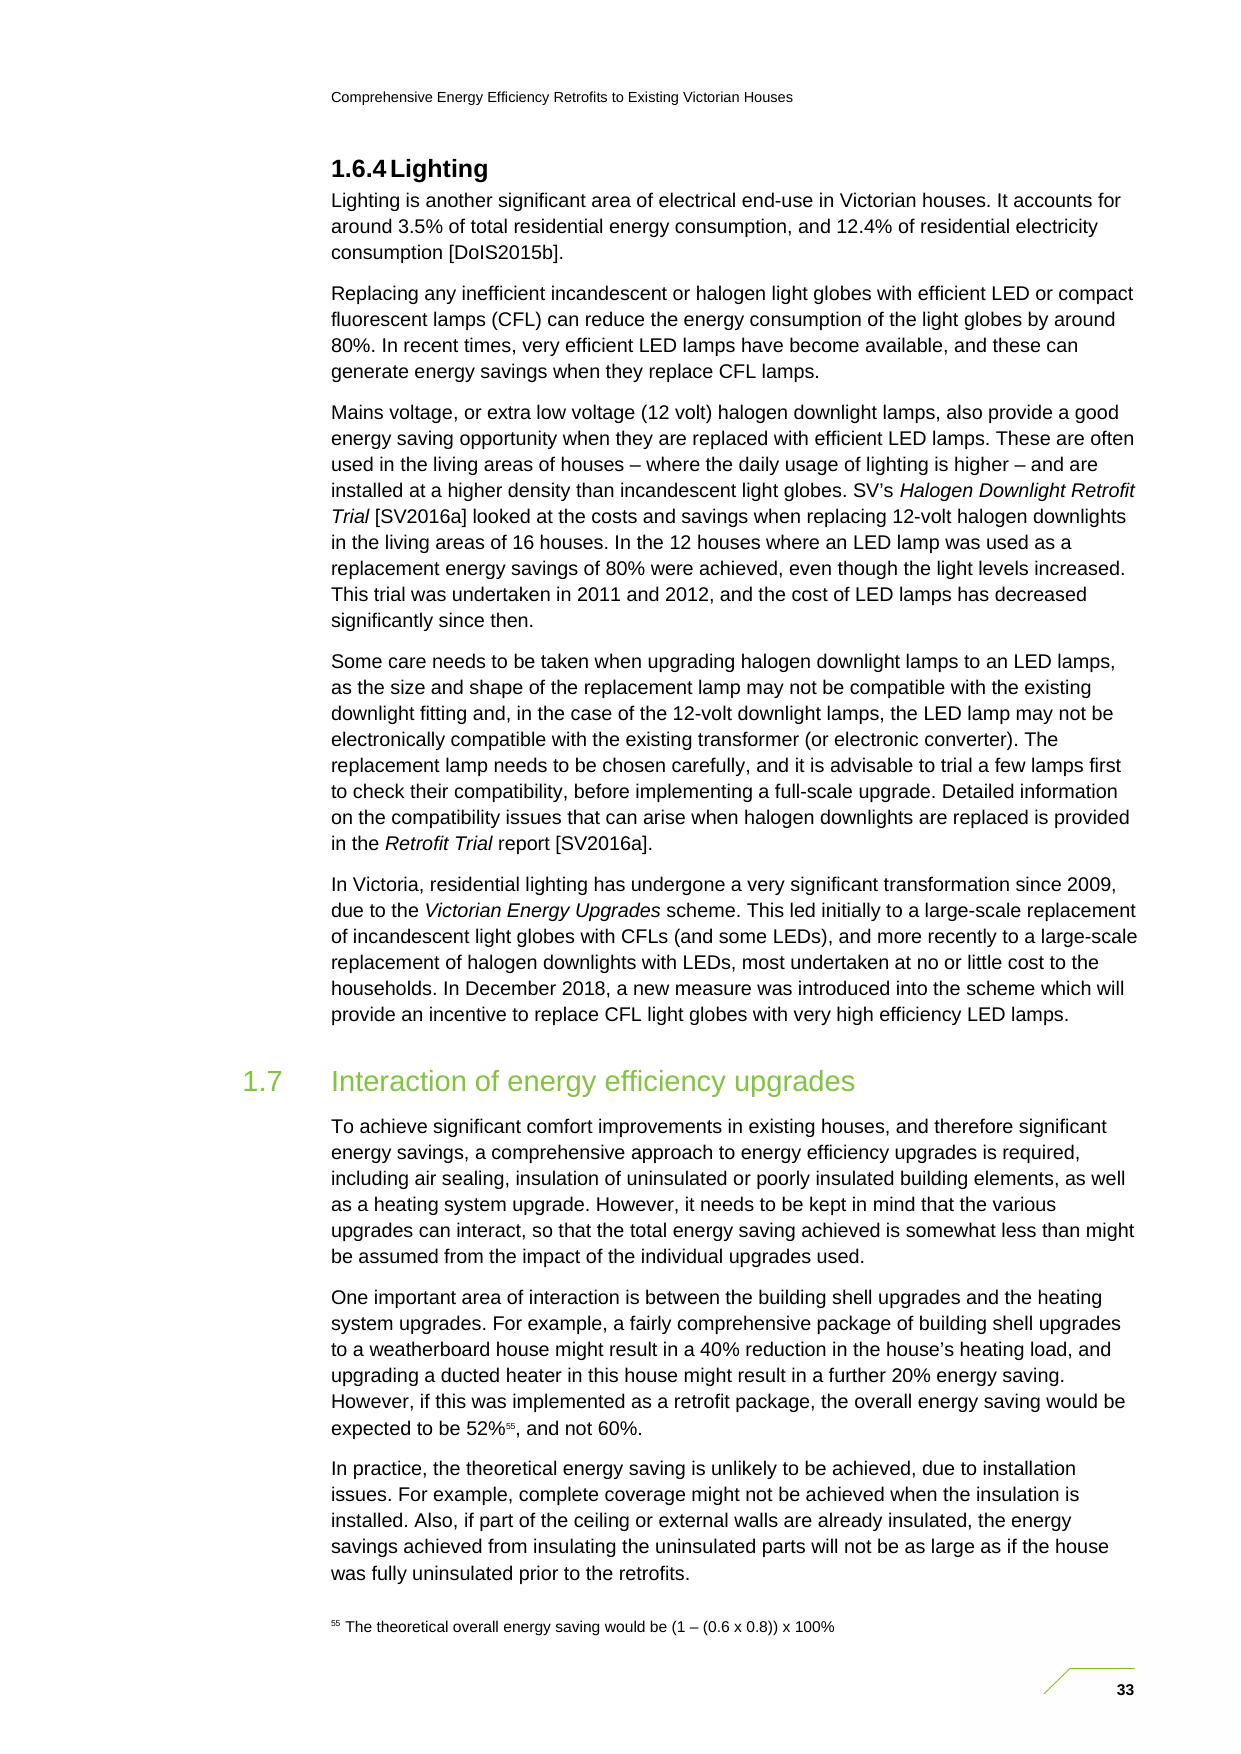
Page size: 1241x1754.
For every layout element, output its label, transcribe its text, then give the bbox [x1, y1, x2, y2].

text One important area of interaction is between the building shell upgrades and the heating system upgrades. For example, a fairly comprehensive package of building shell upgrades to a weatherboard house might result in a 40% reduction in the house’s heating load, and upgrading a ducted heater in this house might result in a further 20% energy saving. However, if this was implemented as a retrofit package, the overall energy saving would be expected to be 52%, and not 60%. [331, 1283, 1140, 1439]
text In Victoria, residential lighting has undergone a very significant transformation since 2009, due to the Victorian Energy Upgrades scheme. This led initially to a large-scale replacement of incandescent light globes with CFLs (and some LEDs), and more recently to a large-scale replacement of halogen downlights with LEDs, most undertaken at no or little cost to the households. In December 2018, a new measure was introduced into the scheme which will provide an incentive to replace CFL light globes with very high efficiency LED lamps. [331, 870, 1140, 1026]
text Replacing any inefficient incandescent or halogen light globes with efficient LED or compact fluorescent lamps (CFL) can reduce the energy consumption of the light globes by around 80%. In recent times, very efficient LED lamps have become available, and these can generate energy savings when they replace CFL lamps. [331, 278, 1140, 383]
text Lighting is another significant area of electrical end-use in Victorian houses. It accounts for around 3.5% of total residential energy consumption, and 12.4% of residential electricity consumption [DoIS2015b]. [331, 186, 1140, 264]
text Mains voltage, or extra low voltage (12 volt) halogen downlight lamps, also provide a good energy saving opportunity when they are replaced with efficient LED lamps. These are often used in the living areas of houses – where the daily usage of lighting is higher – and are installed at a higher density than incandescent light globes. SV’s Halogen Downlight Retrofit Trial [SV2016a] looked at the costs and savings when replacing 12-volt halogen downlights in the living areas of 16 houses. In the 12 houses where an LED lamp was used as a replacement energy savings of 80% were achieved, even though the light levels increased. This trial was undertaken in 2011 and 2012, and the cost of LED lamps has decreased significantly since then. [331, 397, 1140, 632]
text Some care needs to be taken when upgrading halogen downlight lamps to an LED lamps, as the size and shape of the replacement lamp may not be compatible with the existing downlight fitting and, in the case of the 12-volt downlight lamps, the LED lamp may not be electronically compatible with the existing transformer (or electronic converter). The replacement lamp needs to be chosen carefully, and it is advisable to trial a few lamps first to check their compatibility, before implementing a full-scale upgrade. Detailed information on the compatibility issues that can arise when halogen downlights are replaced is provided in the Retrofit Trial report [SV2016a]. [331, 647, 1140, 855]
text To achieve significant comfort improvements in existing houses, and therefore significant energy savings, a comprehensive approach to energy efficiency upgrades is required, including air sealing, insulation of uninsulated or poorly insulated building elements, as well as a heating system upgrade. However, it needs to be kept in mind that the various upgrades can interact, so that the total energy saving achieved is somewhat less than might be assumed from the impact of the individual upgrades used. [331, 1112, 1140, 1268]
subtitle Interaction of energy efficiency upgrades [242, 1063, 1140, 1097]
picture [957, 1601, 1241, 1754]
subtitle Lighting [331, 153, 1140, 183]
text In practice, the theoretical energy saving is unlikely to be achieved, due to installation issues. For example, complete coverage might not be achieved when the insulation is installed. Also, if part of the ceiling or external walls are already insulated, the energy savings achieved from insulating the uninsulated parts will not be as large as if the house was fully uninsulated prior to the retrofits. [331, 1454, 1140, 1584]
